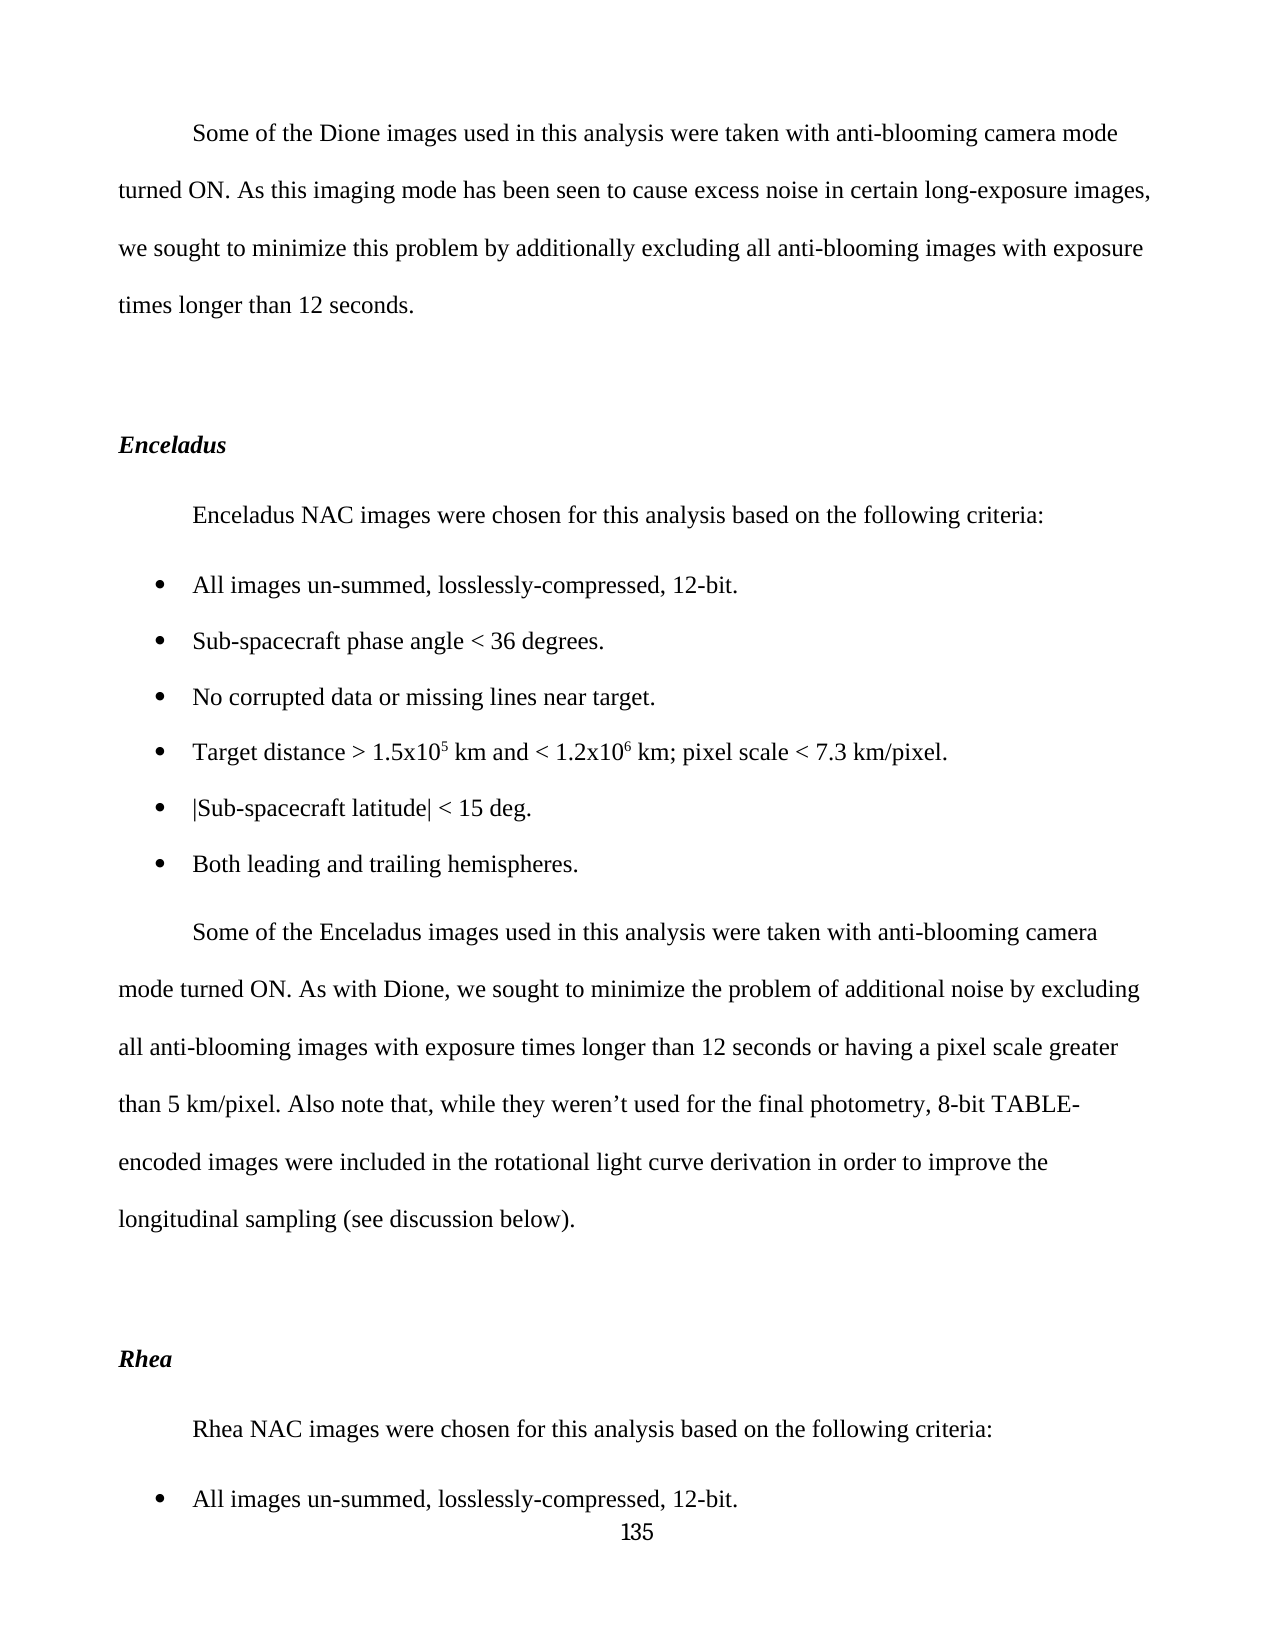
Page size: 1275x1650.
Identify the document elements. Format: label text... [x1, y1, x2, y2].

text Some of the Enceladus images used in this analysis were taken with anti-blooming camera mode turned ON. As with Dione, we sought to minimize the problem of additional noise by excluding all anti-blooming images with exposure times longer than 12 seconds or having a pixel scale greater than 5 km/pixel. Also note that, while they weren’t used for the final photometry, 8-bit TABLE-encoded images were included in the rotational light curve derivation in order to improve the longitudinal sampling (see discussion below). [118, 917, 1157, 1233]
list All images un-summed, losslessly-compressed, 12-bit. [156, 571, 1157, 599]
text Enceladus NAC images were chosen for this analysis based on the following criteria: [118, 501, 1157, 529]
text Enceladus [118, 431, 1157, 459]
text Rhea [118, 1344, 1157, 1373]
list All images un-summed, losslessly-compressed, 12-bit. [156, 1484, 1157, 1513]
list |Sub-spacecraft latitude| < 15 deg. [156, 793, 1157, 822]
list Sub-spacecraft phase angle < 36 degrees. [156, 626, 1157, 655]
list Target distance > 1.5x105 km and < 1.2x106 km; pixel scale < 7.3 km/pixel. [156, 737, 1157, 766]
list Both leading and trailing hemispheres. [156, 849, 1157, 877]
text Rhea NAC images were chosen for this analysis based on the following criteria: [118, 1414, 1157, 1443]
list No corrupted data or missing lines near target. [156, 682, 1157, 711]
text Some of the Dione images used in this analysis were taken with anti-blooming camera mode turned ON. As this imaging mode has been seen to cause excess noise in certain long-exposure images, we sought to minimize this problem by additionally excluding all anti-blooming images with exposure times longer than 12 seconds. [118, 118, 1157, 319]
